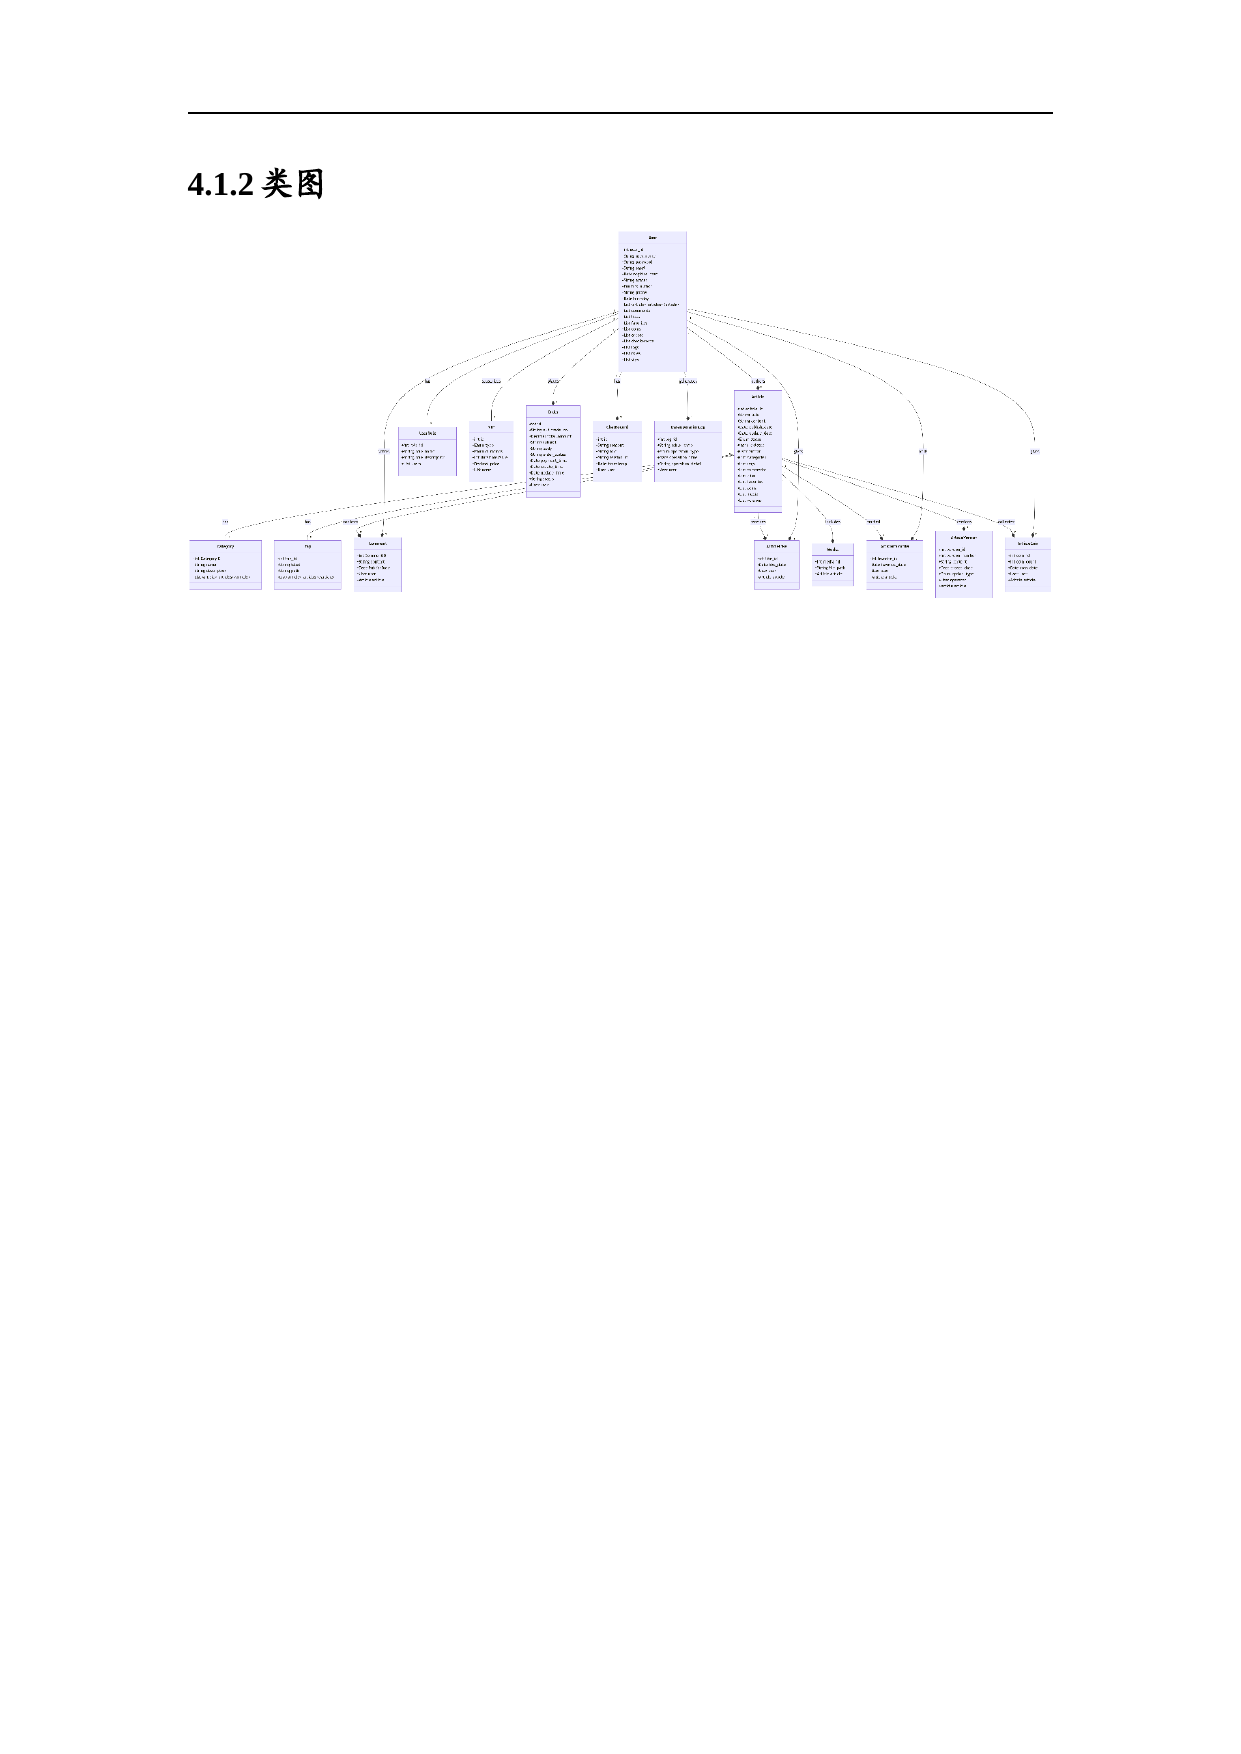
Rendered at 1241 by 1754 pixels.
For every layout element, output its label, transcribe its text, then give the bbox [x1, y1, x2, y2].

subtitle 4.1.2类图 [187, 162, 1053, 202]
picture [187, 229, 1053, 600]
